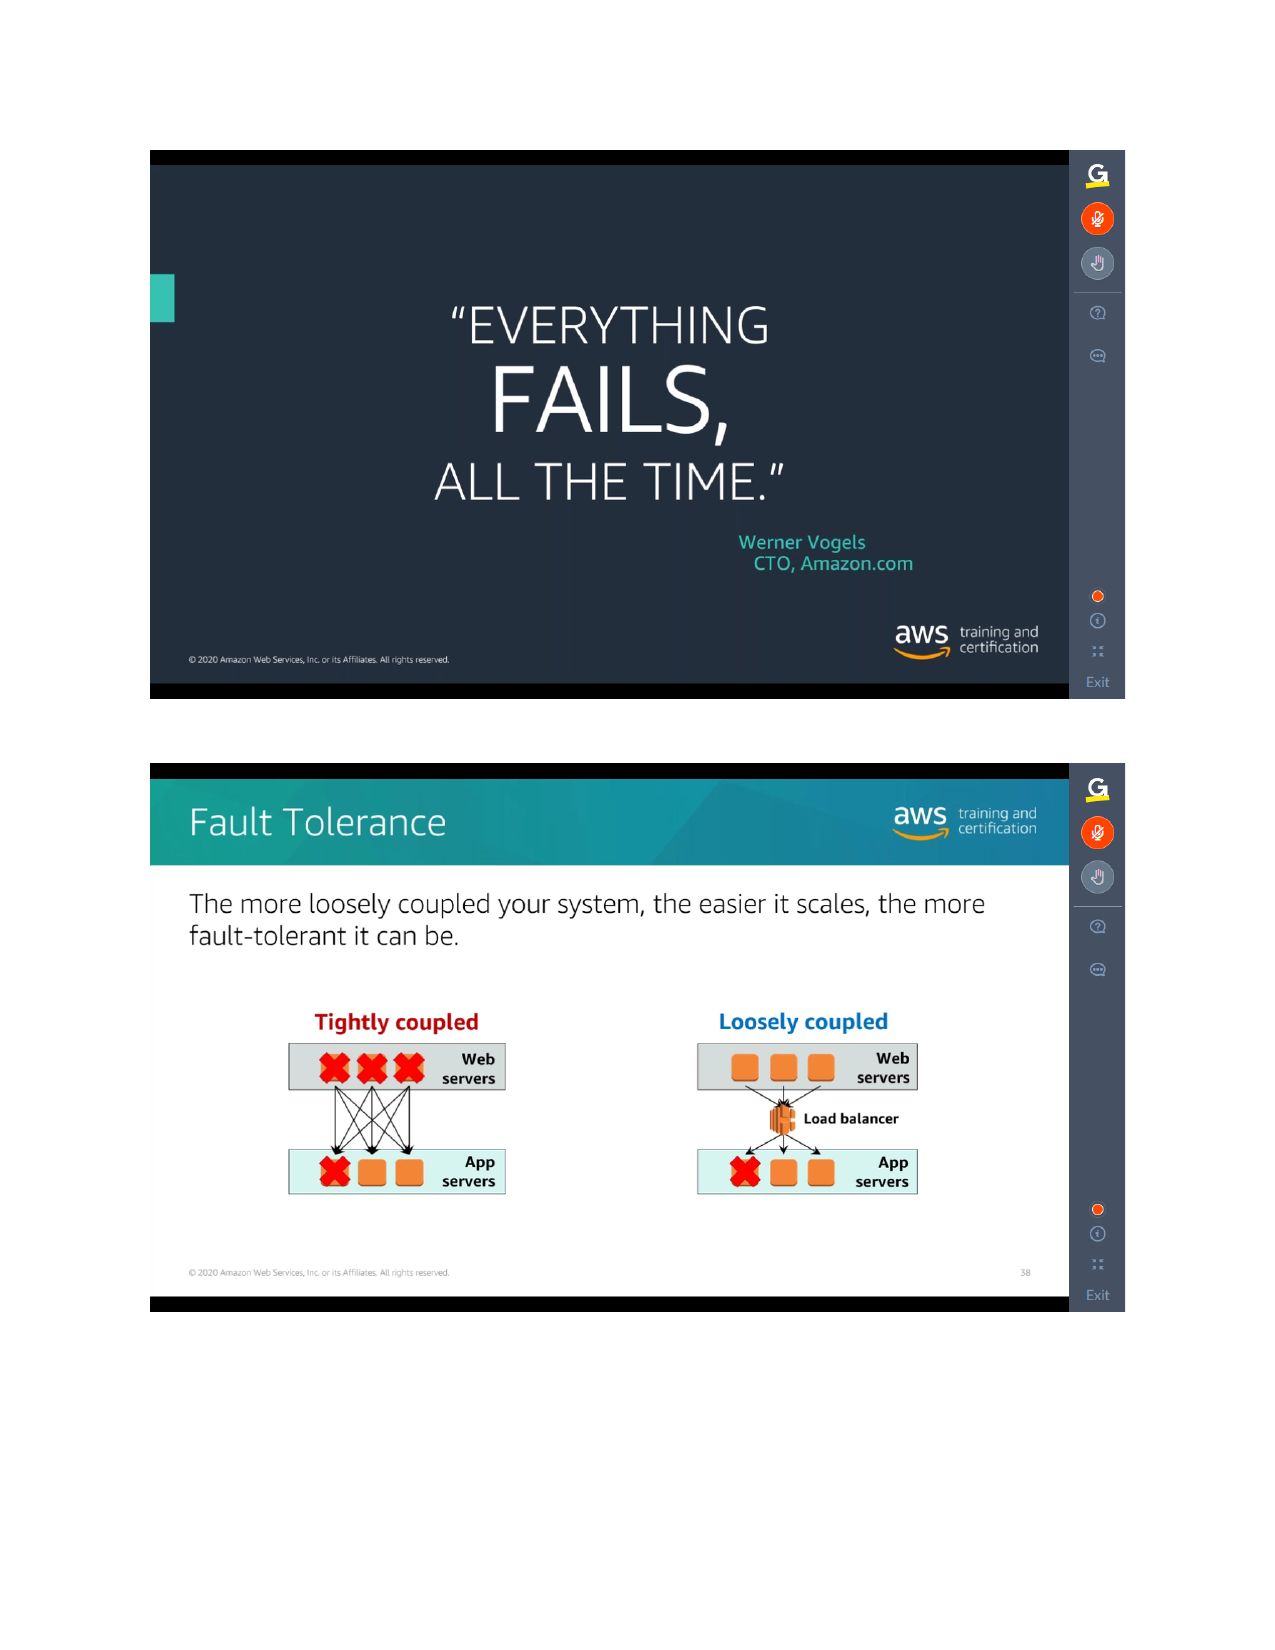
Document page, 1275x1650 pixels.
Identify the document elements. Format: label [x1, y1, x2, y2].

picture [150, 150, 1125, 699]
picture [150, 763, 1125, 1312]
